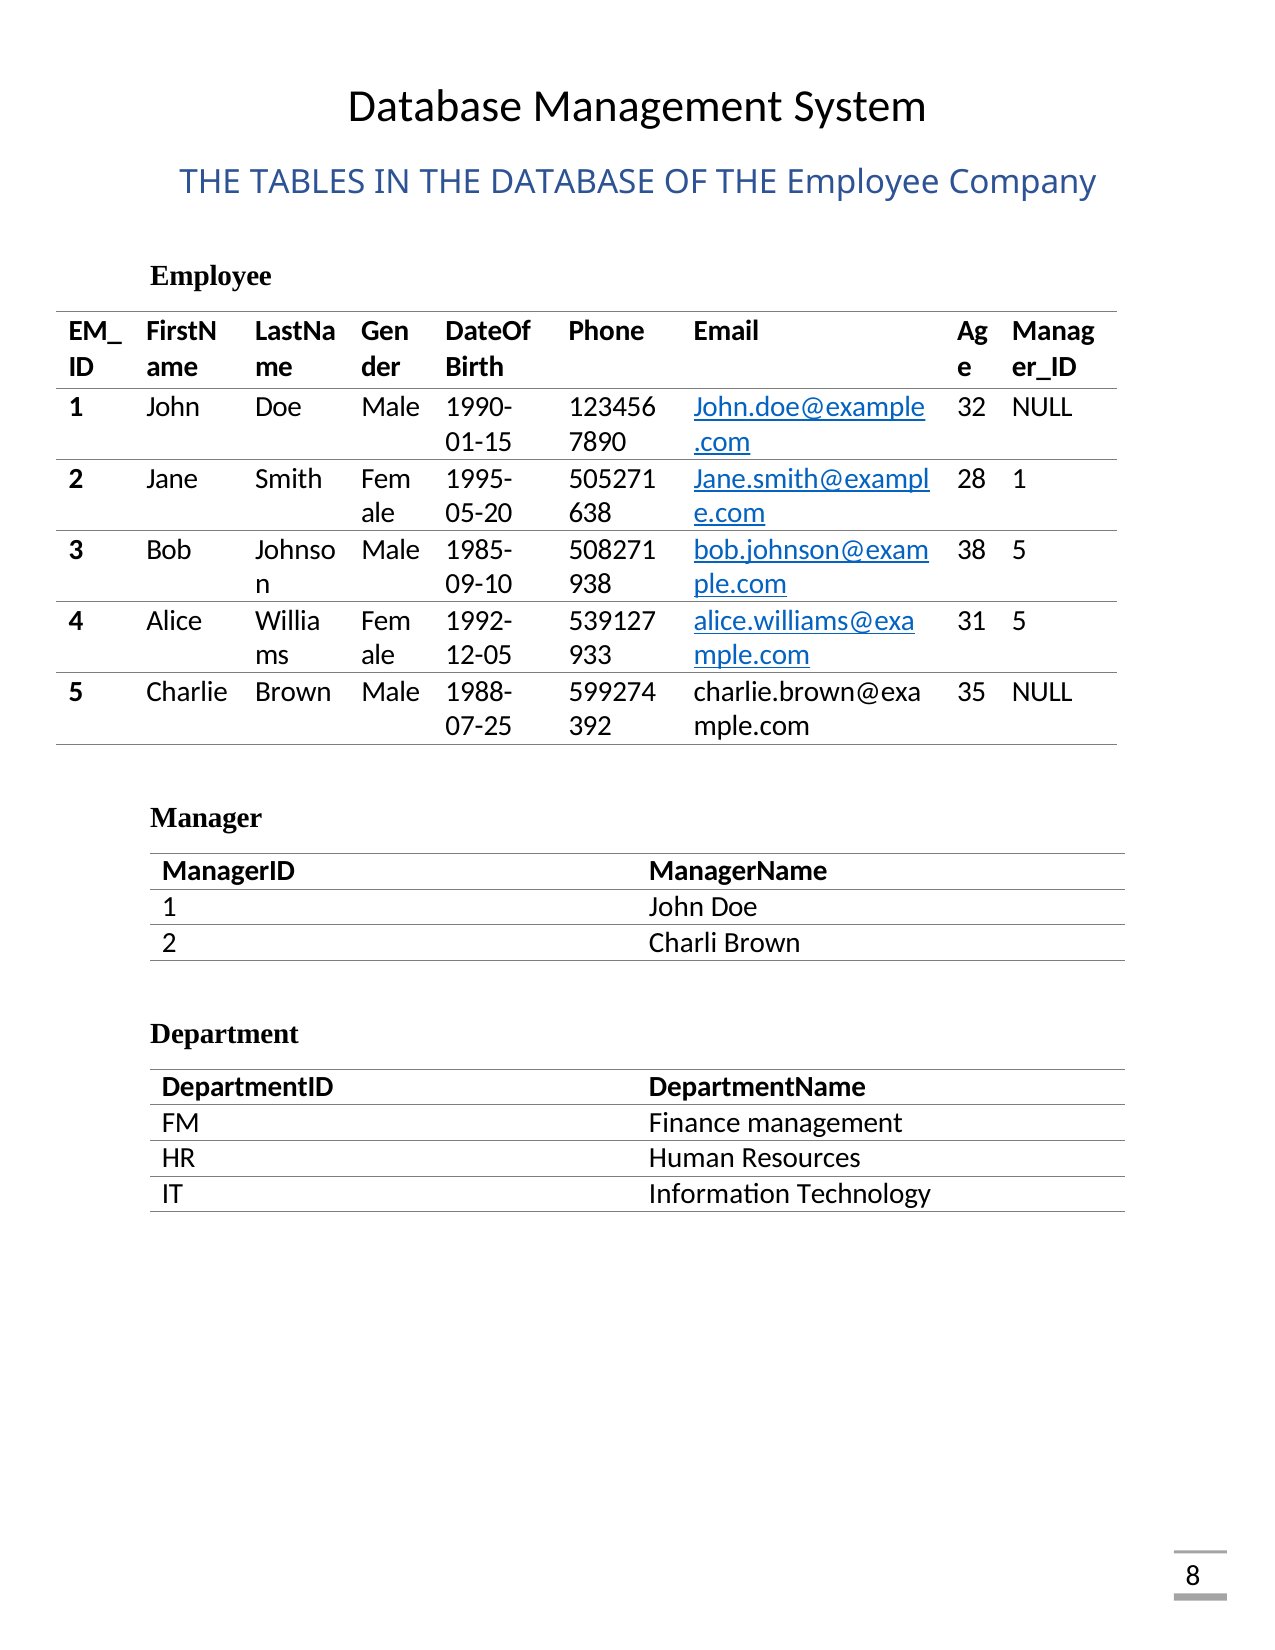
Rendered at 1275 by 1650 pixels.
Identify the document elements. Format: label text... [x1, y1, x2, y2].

table_cell HR [150, 1141, 492, 1176]
table_cell 1 [150, 890, 473, 924]
table_cell Fem ale [349, 460, 433, 530]
text Manager [150, 800, 1237, 834]
table_cell 599274 392 [550, 673, 675, 744]
table_cell Smith [242, 460, 348, 530]
table_cell 5 [56, 673, 134, 744]
table_cell IT [150, 1177, 492, 1211]
text Department [150, 1016, 1237, 1050]
table_cell Fem ale [349, 602, 433, 672]
table_cell 4 [56, 602, 134, 672]
table_cell 1995- 05-20 [433, 460, 550, 530]
table_header EM_ ID [56, 312, 134, 387]
table_cell Male [349, 673, 433, 744]
table_cell John.doe@example .com [675, 389, 945, 459]
table_cell 38 [945, 531, 1000, 601]
table_cell Charlie [134, 673, 242, 744]
table_cell FM [150, 1105, 492, 1140]
table_header Gen der [349, 312, 433, 387]
table_cell 508271 938 [550, 531, 675, 601]
table_header FirstN ame [134, 312, 242, 387]
table_cell John Doe [473, 890, 1125, 924]
table_cell 1985- 09-10 [433, 531, 550, 601]
table_cell 1992- 12-05 [433, 602, 550, 672]
subtitle THE TABLES IN THE DATABASE OF THE Employee Company [43, 158, 1233, 203]
table_cell 123456 7890 [550, 389, 675, 459]
table_header Phone [550, 312, 675, 387]
table_cell 28 [945, 460, 1000, 530]
table_cell Male [349, 531, 433, 601]
table_cell 32 [945, 389, 1000, 459]
table_cell 1 [1000, 460, 1117, 530]
table_cell 5 [1000, 602, 1117, 672]
table_header LastNa me [242, 312, 348, 387]
table_cell Jane [134, 460, 242, 530]
table_cell NULL [1000, 673, 1117, 744]
table_cell NULL [1000, 389, 1117, 459]
table_cell 1990- 01-15 [433, 389, 550, 459]
table_cell Charli Brown [473, 925, 1125, 960]
table_cell Johnso n [242, 531, 348, 601]
table_cell Human Resources [492, 1141, 1125, 1176]
table_cell 2 [56, 460, 134, 530]
table_cell 3 [56, 531, 134, 601]
table_cell 539127 933 [550, 602, 675, 672]
table_cell Doe [242, 389, 348, 459]
table_cell Jane.smith@exampl e.com [675, 460, 945, 530]
table_cell 5 [1000, 531, 1117, 601]
table_cell Male [349, 389, 433, 459]
text Employee [150, 258, 1237, 292]
table_cell 1 [56, 389, 134, 459]
table_header Manag er_ID [1000, 312, 1117, 387]
table_cell bob.johnson@exam ple.com [675, 531, 945, 601]
table_cell Bob [134, 531, 242, 601]
table_header DepartmentName [492, 1070, 1125, 1104]
table_cell Brown [242, 673, 348, 744]
table_cell 31 [945, 602, 1000, 672]
table_header Email [675, 312, 945, 387]
table_cell 1988- 07-25 [433, 673, 550, 744]
table_cell alice.williams@exa mple.com [675, 602, 945, 672]
table_cell John [134, 389, 242, 459]
table_header ManagerID [150, 854, 473, 888]
table_header Ag e [945, 312, 1000, 387]
table_cell Willia ms [242, 602, 348, 672]
table_cell 2 [150, 925, 473, 960]
table_cell 505271 638 [550, 460, 675, 530]
table_header DateOf Birth [433, 312, 550, 387]
table_cell 35 [945, 673, 1000, 744]
table_cell Alice [134, 602, 242, 672]
table_header ManagerName [473, 854, 1125, 888]
table_cell Information Technology [492, 1177, 1125, 1211]
table_header DepartmentID [150, 1070, 492, 1104]
table_cell charlie.brown@exa mple.com [675, 673, 945, 744]
table_cell Finance management [492, 1105, 1125, 1140]
